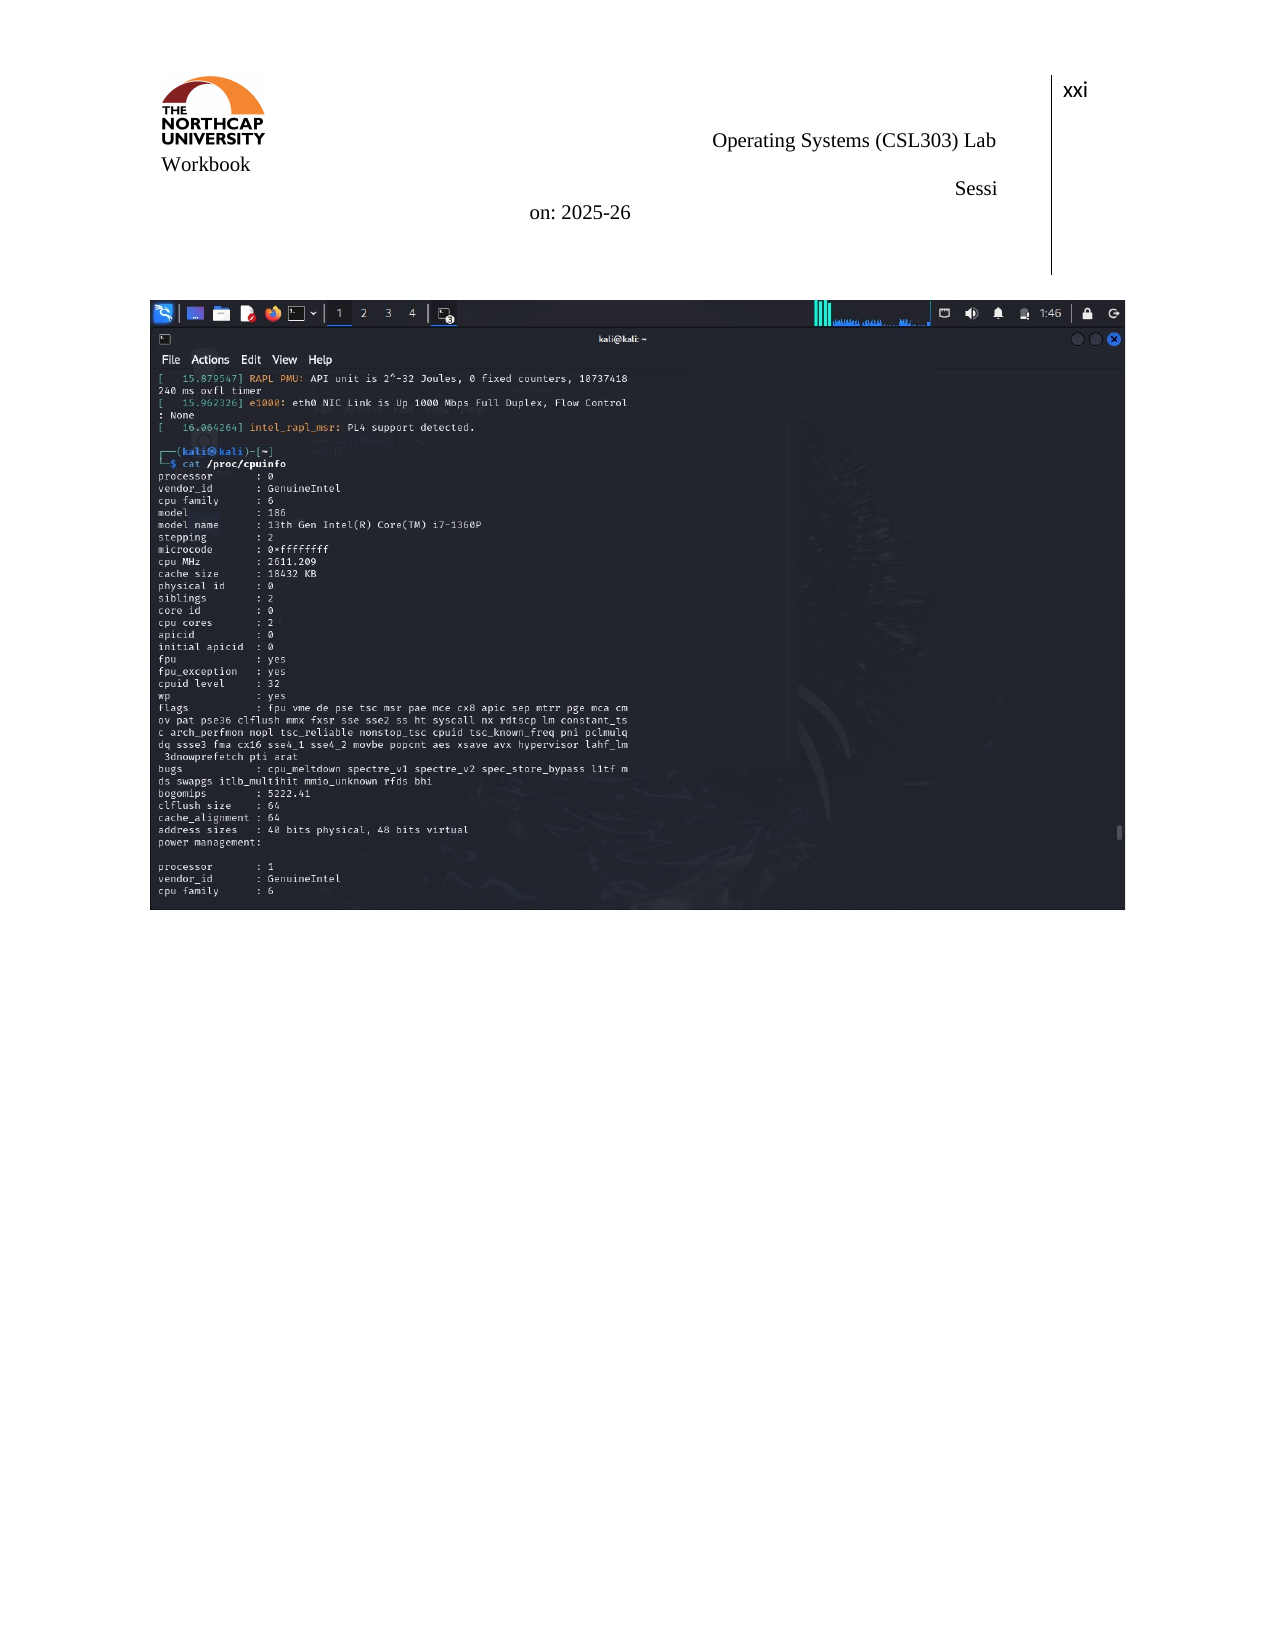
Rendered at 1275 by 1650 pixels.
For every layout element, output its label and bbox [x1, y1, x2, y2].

picture [150, 300, 1125, 910]
picture [161, 75, 265, 147]
